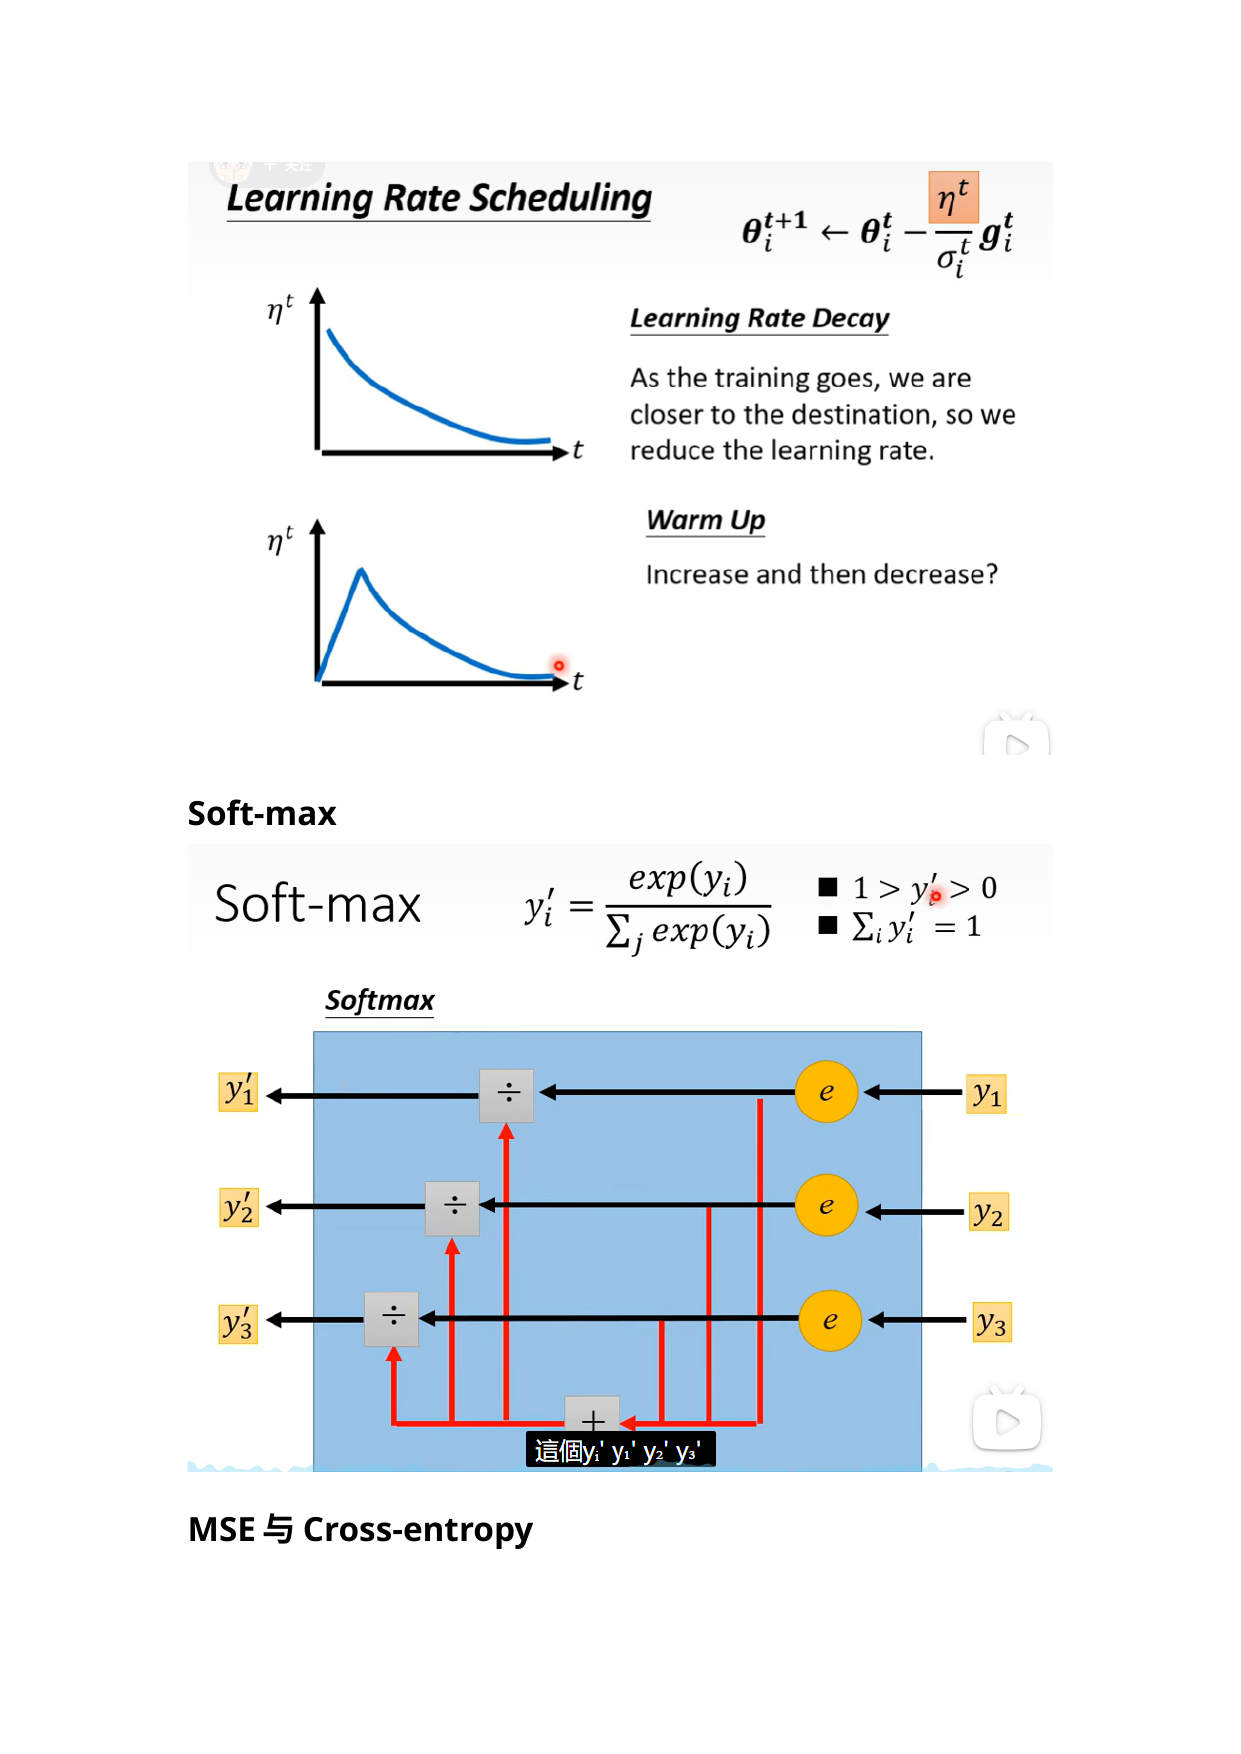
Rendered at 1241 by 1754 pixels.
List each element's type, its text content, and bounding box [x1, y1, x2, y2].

text MSE与Cross-entropy [187, 1494, 1053, 1559]
picture [187, 844, 1053, 1472]
picture [187, 162, 1053, 755]
text Soft-max [187, 779, 1053, 844]
